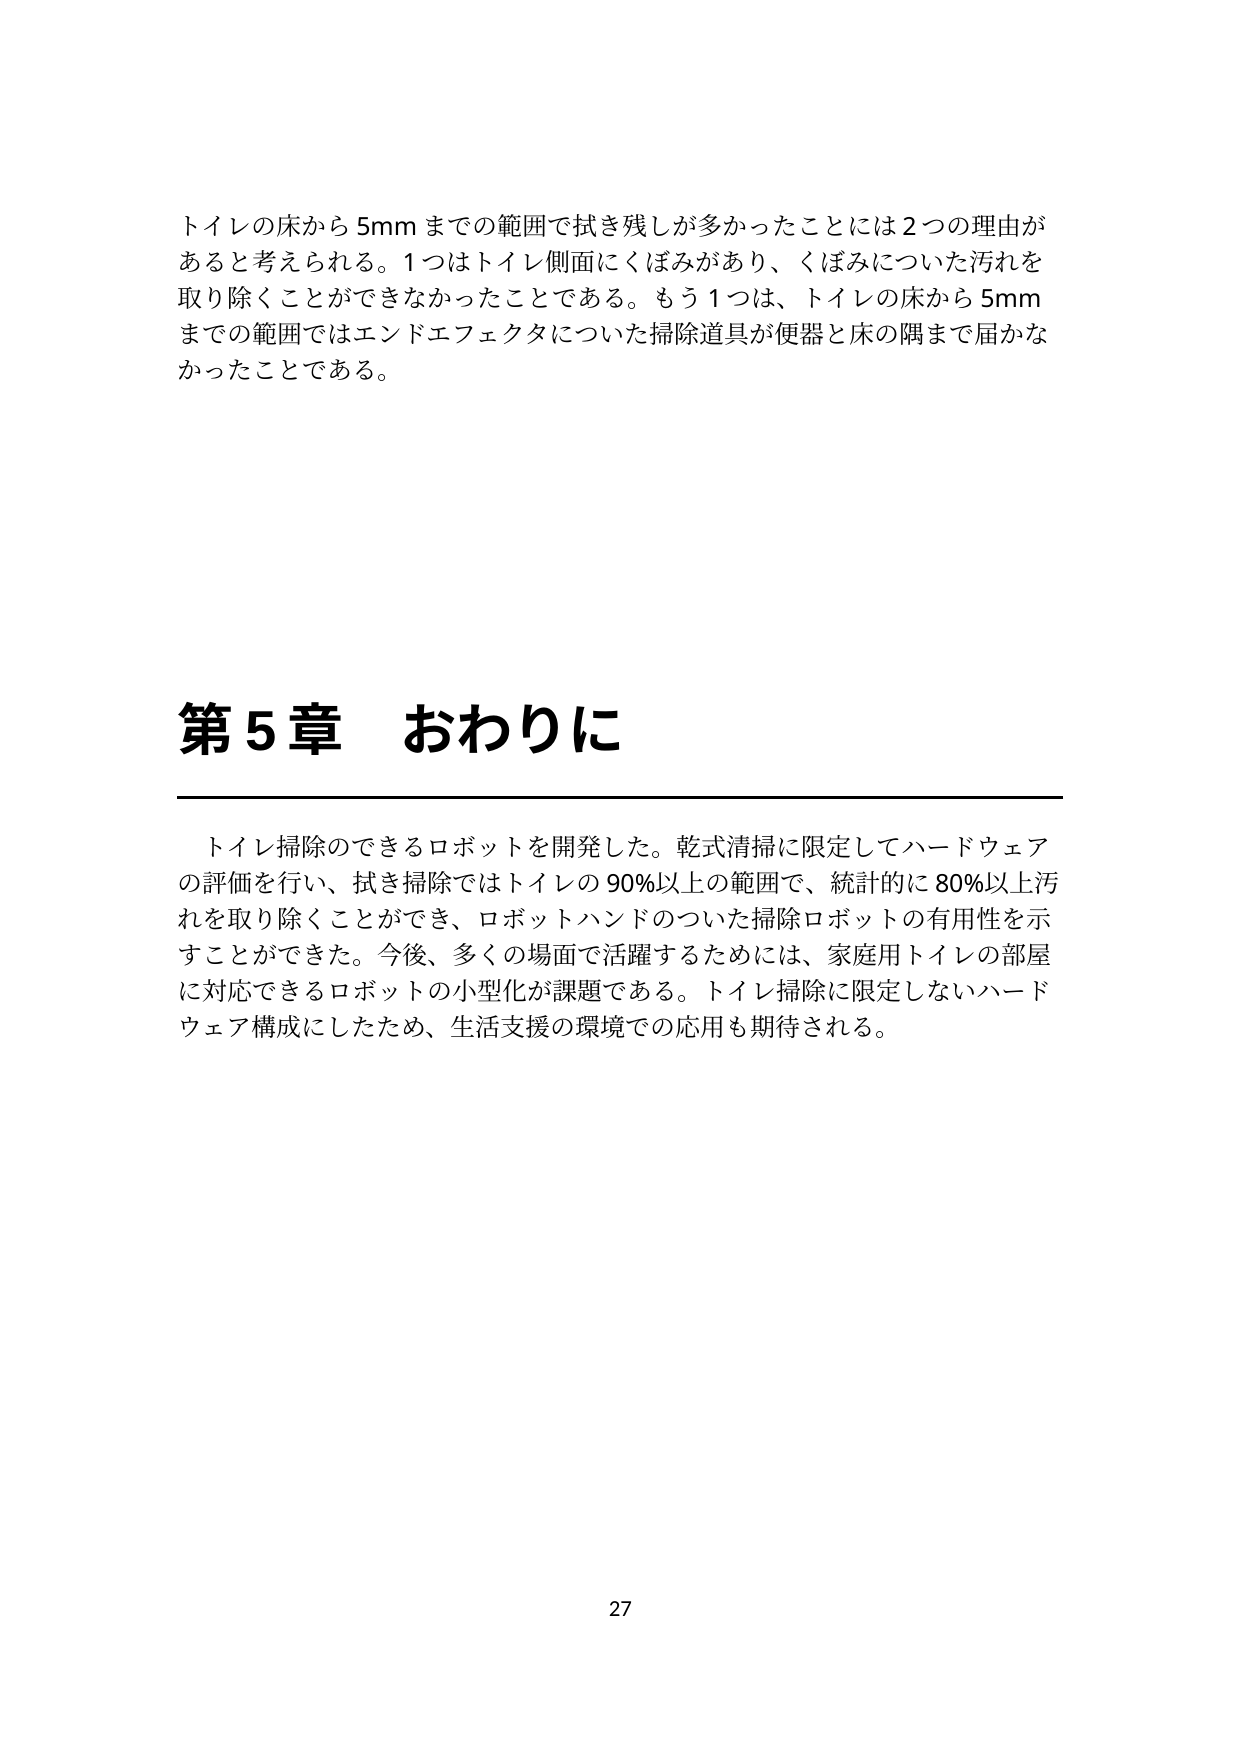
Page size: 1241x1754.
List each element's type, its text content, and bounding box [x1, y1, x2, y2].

text トイレ掃除のできるロボットを開発した。乾式清掃に限定してハードウェアの評価を行い、拭き掃除ではトイレの90%以上の範囲で、統計的に80%以上汚れを取り除くことができ、ロボットハンドのついた掃除ロボットの有用性を示すことができた。今後、多くの場面で活躍するためには、家庭用トイレの部屋に対応できるロボットの小型化が課題である。トイレ掃除に限定しないハードウェア構成にしたため、生活支援の環境での応用も期待される。 [177, 828, 1063, 1044]
text トイレの床から5mmまでの範囲で拭き残しが多かったことには2つの理由があると考えられる。1つはトイレ側面にくぼみがあり、くぼみについた汚れを取り除くことができなかったことである。もう1つは、トイレの床から5mmまでの範囲ではエンドエフェクタについた掃除道具が便器と床の隅まで届かなかったことである。 [177, 207, 1063, 387]
text 第5章 おわりに [177, 685, 1063, 796]
